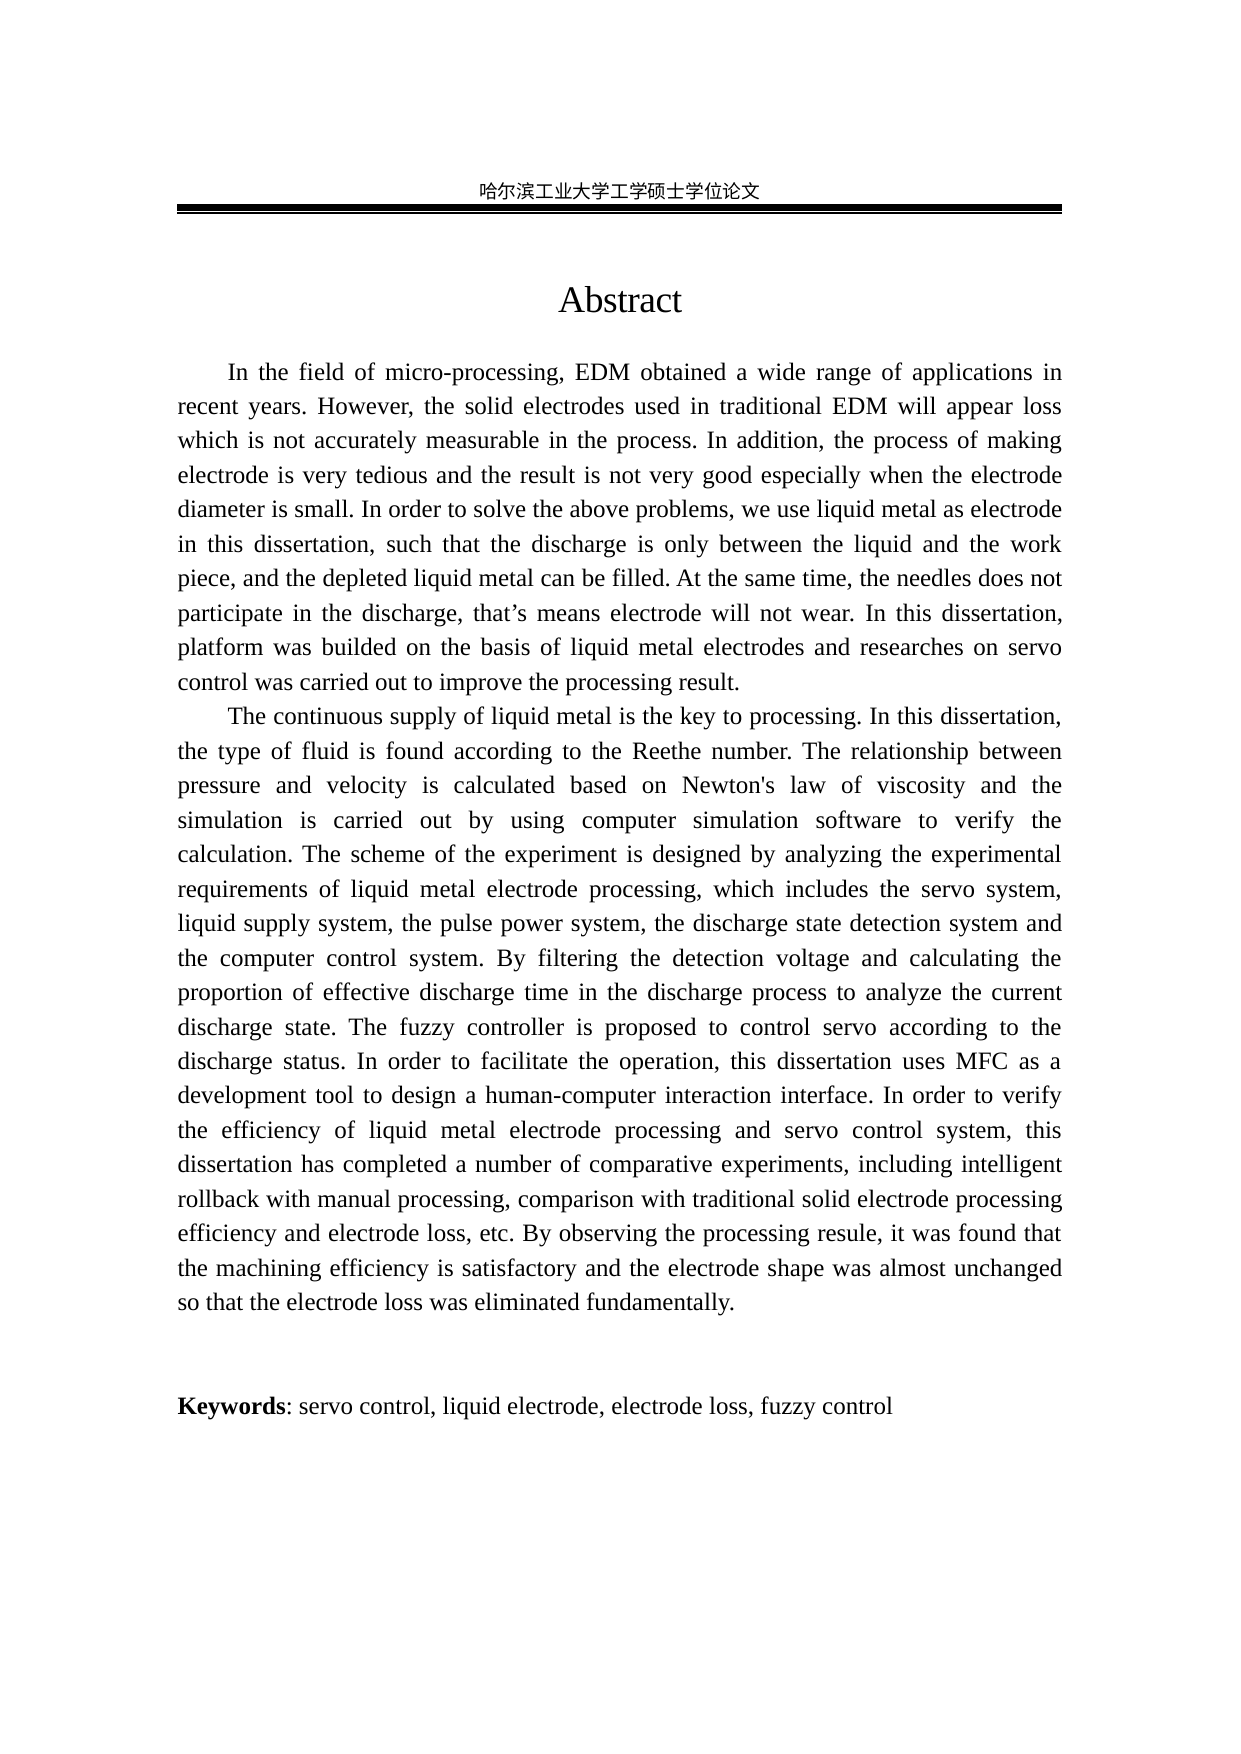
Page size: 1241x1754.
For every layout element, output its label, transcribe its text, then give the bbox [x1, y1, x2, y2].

text Abstract [177, 278, 1063, 321]
text In the field of micro-processing, EDM obtained a wide range of applications in recent years. However, the solid electrodes used in traditional EDM will appear loss which is not accurately measurable in the process. In addition, the process of making electrode is very tedious and the result is not very good especially when the electrode diameter is small. In order to solve the above problems, we use liquid metal as electrode in this dissertation, such that the discharge is only between the liquid and the work piece, and the depleted liquid metal can be filled. At the same time, the needles does not participate in the discharge, that’s means electrode will not wear. In this dissertation, platform was builded on the basis of liquid metal electrodes and researches on servo control was carried out to improve the processing result. [177, 357, 1063, 696]
text The continuous supply of liquid metal is the key to processing. In this dissertation, the type of fluid is found according to the Reethe number. The relationship between pressure and velocity is calculated based on Newton's law of viscosity and the simulation is carried out by using computer simulation software to verify the calculation. The scheme of the experiment is designed by analyzing the experimental requirements of liquid metal electrode processing, which includes the servo system, liquid supply system, the pulse power system, the discharge state detection system and the computer control system. By filtering the detection voltage and calculating the proportion of effective discharge time in the discharge process to analyze the current discharge state. The fuzzy controller is proposed to control servo according to the discharge status. In order to facilitate the operation, this dissertation uses MFC as a development tool to design a human-computer interaction interface. In order to verify the efficiency of liquid metal electrode processing and servo control system, this dissertation has completed a number of comparative experiments, including intelligent rollback with manual processing, comparison with traditional solid electrode processing efficiency and electrode loss, etc. By observing the processing resule, it was found that the machining efficiency is satisfactory and the electrode shape was almost unchanged so that the electrode loss was eliminated fundamentally. [177, 701, 1063, 1316]
text Keywords: servo control, liquid electrode, electrode loss, fuzzy control [177, 1391, 1063, 1420]
